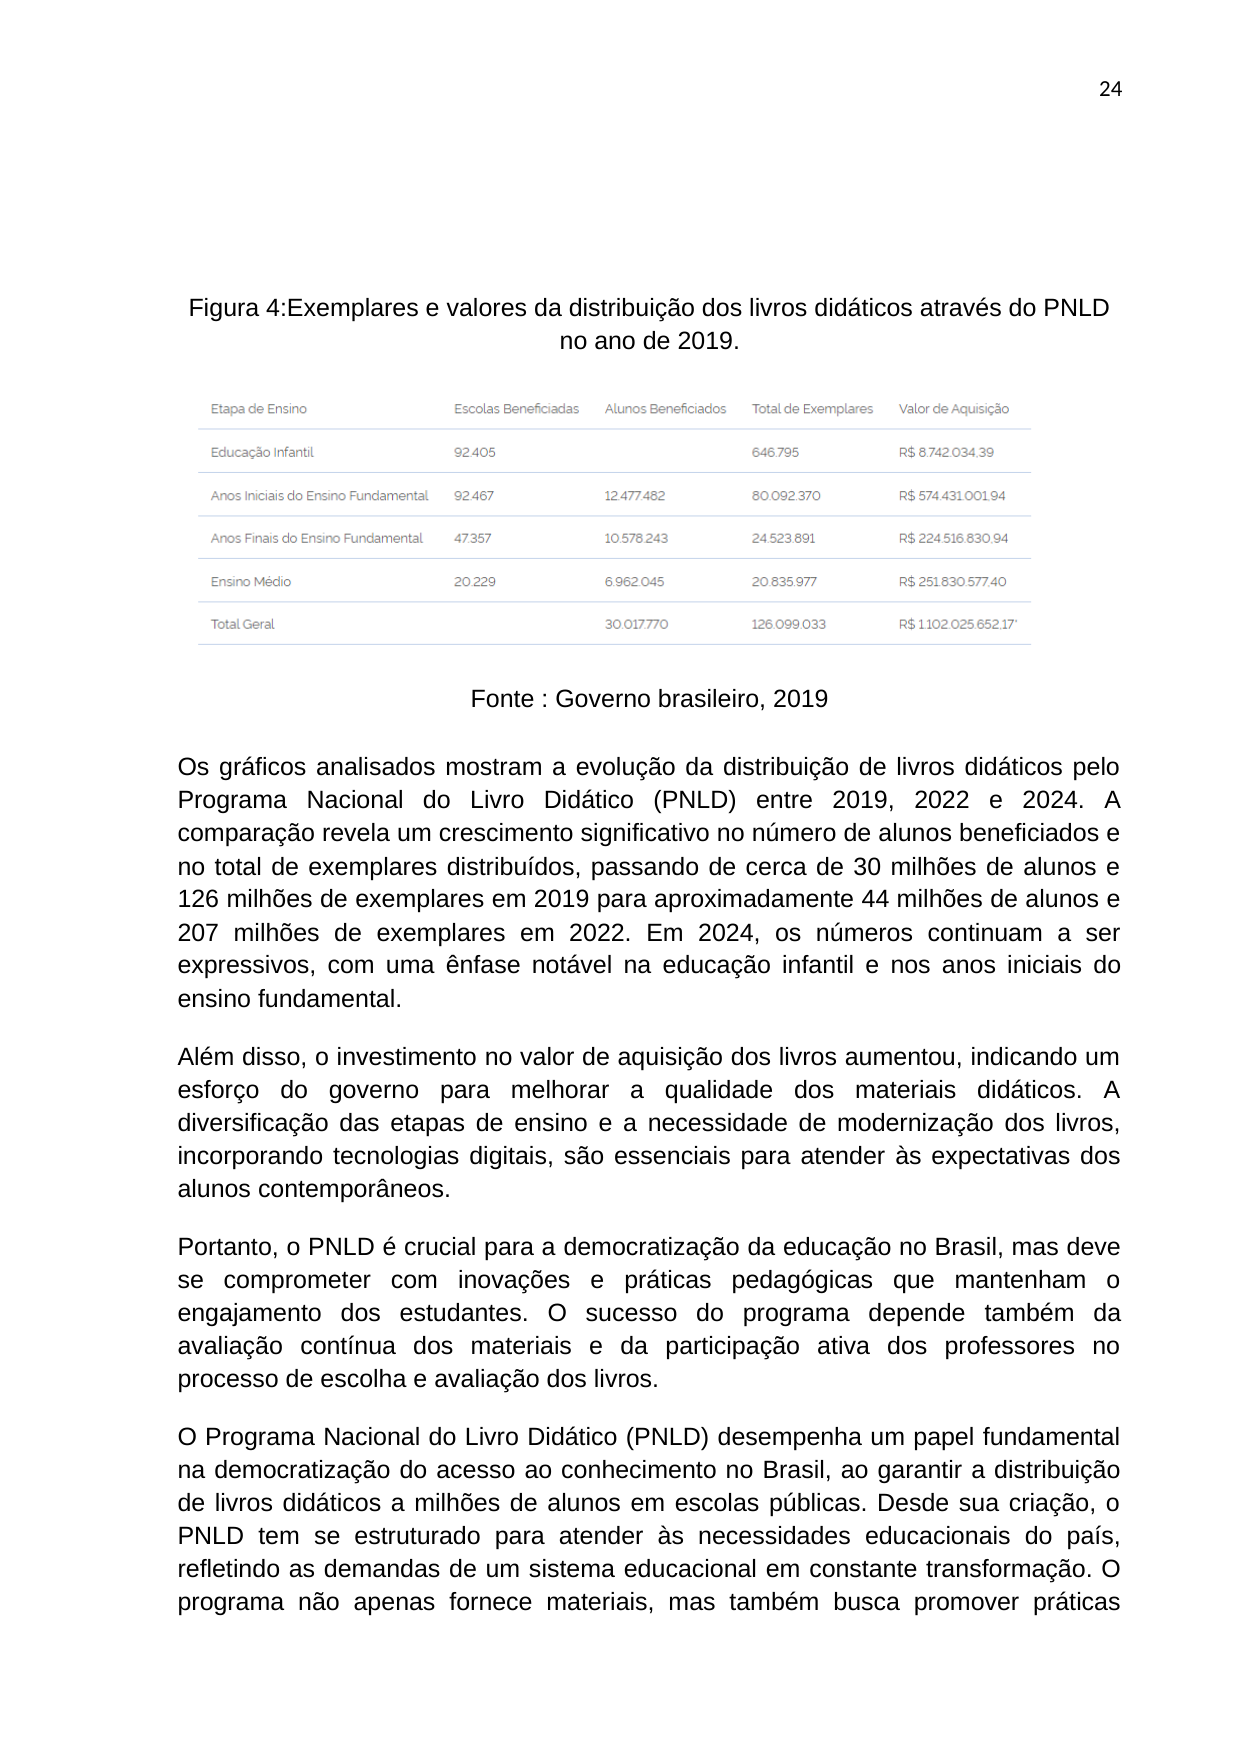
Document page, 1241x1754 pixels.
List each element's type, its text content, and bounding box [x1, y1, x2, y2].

text Os gráficos analisados mostram a evolução da distribuição de livros didáticos pelo Programa Nacional do Livro Didático (PNLD) entre 2019, 2022 e 2024. A comparação revela um crescimento significativo no número de alunos beneficiados e no total de exemplares distribuídos, passando de cerca de 30 milhões de alunos e 126 milhões de exemplares em 2019 para aproximadamente 44 milhões de alunos e 207 milhões de exemplares em 2022. Em 2024, os números continuam a ser expressivos, com uma ênfase notável na educação infantil e nos anos iniciais do ensino fundamental. [177, 752, 1122, 1012]
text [177, 1422, 1122, 1616]
text Fonte : Governo brasileiro, 2019 [177, 684, 1122, 713]
picture [179, 384, 1120, 656]
text Portanto, o PNLD é crucial para a democratização da educação no Brasil, mas deve se comprometer com inovações e práticas pedagógicas que mantenham o engajamento dos estudantes. O sucesso do programa depende também da avaliação contínua dos materiais e da participação ativa dos professores no processo de escolha e avaliação dos livros. [177, 1232, 1122, 1392]
text Além disso, o investimento no valor de aquisição dos livros aumentou, indicando um esforço do governo para melhorar a qualidade dos materiais didáticos. A diversificação das etapas de ensino e a necessidade de modernização dos livros, incorporando tecnologias digitais, são essenciais para atender às expectativas dos alunos contemporâneos. [177, 1042, 1122, 1202]
text Figura 4:Exemplares e valores da distribuição dos livros didáticos através do PNLD no ano de 2019. [177, 293, 1122, 355]
